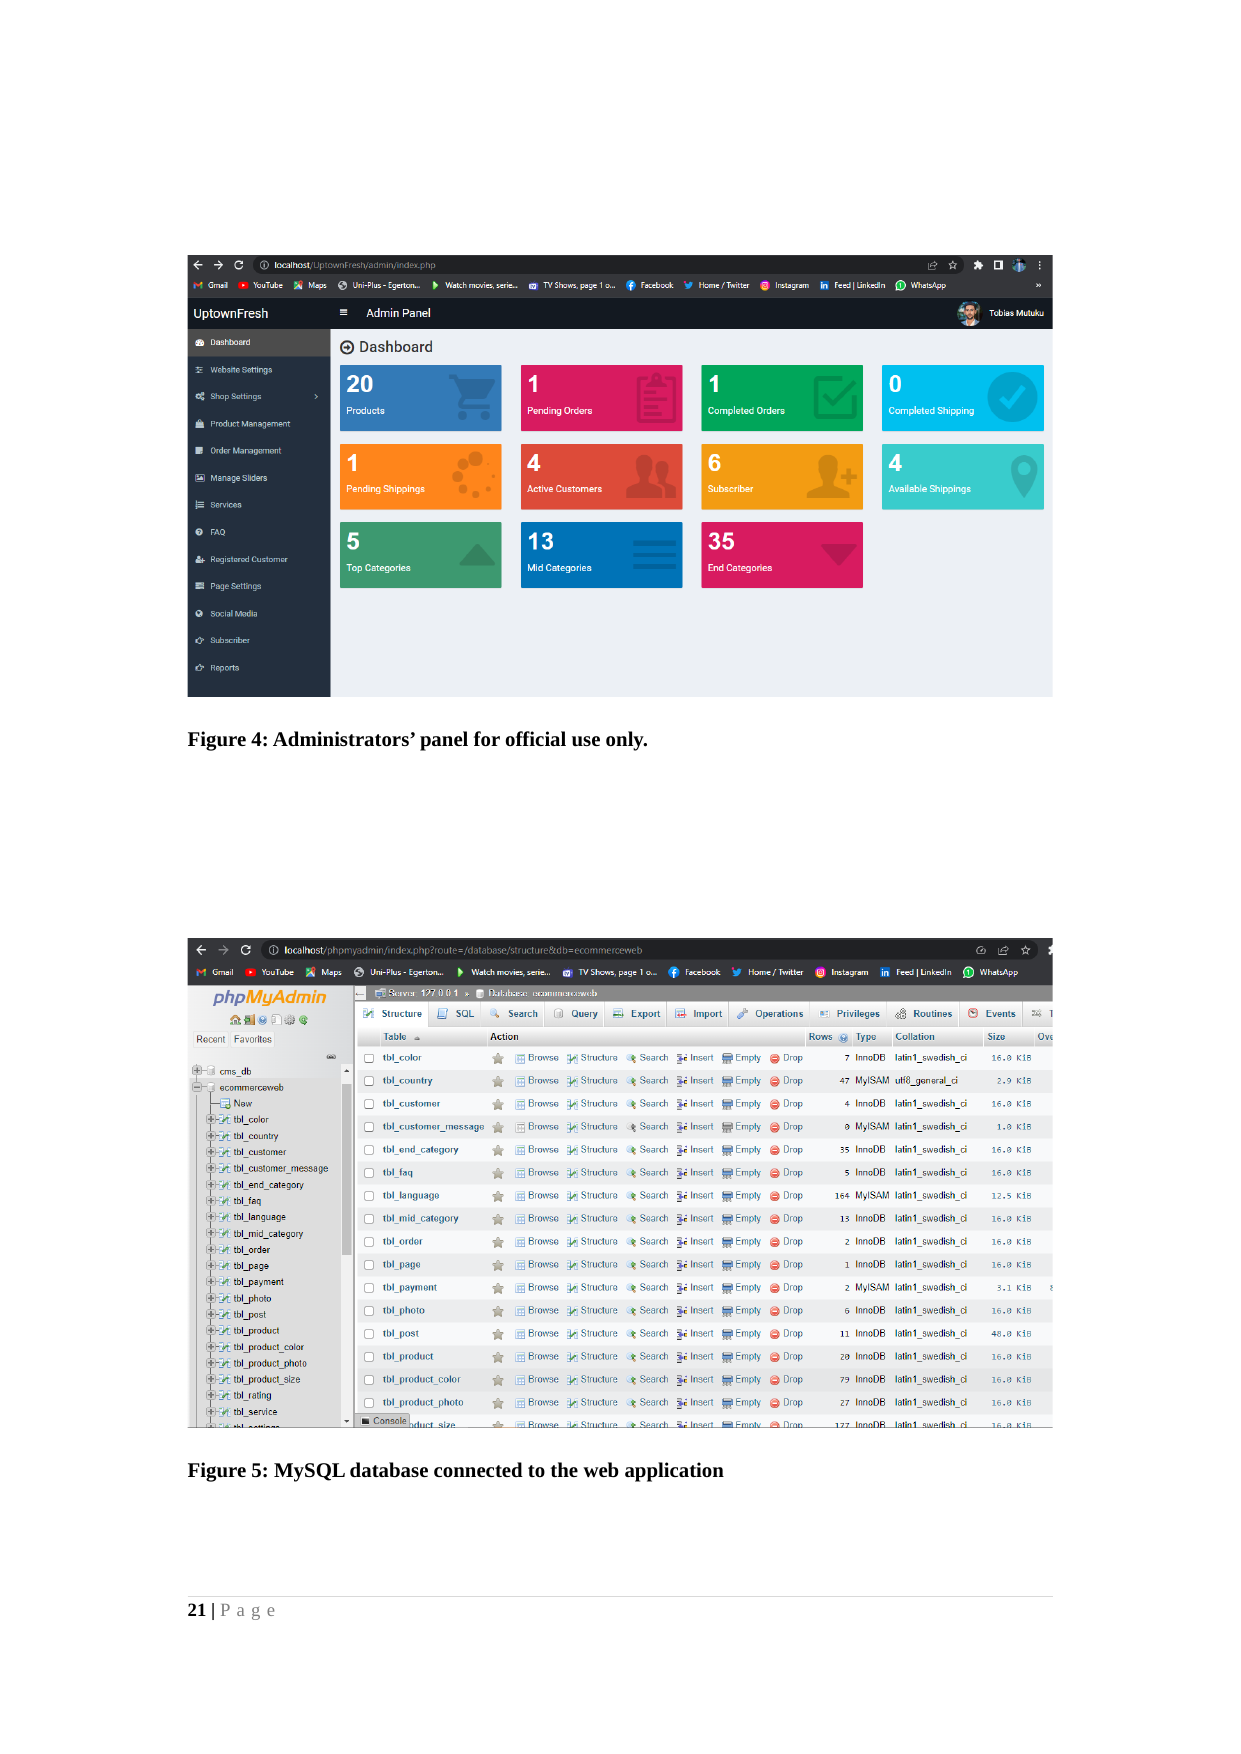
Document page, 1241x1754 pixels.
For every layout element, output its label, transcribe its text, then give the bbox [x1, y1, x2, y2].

picture [187, 938, 1053, 1428]
text Figure 4: Administrators’ panel for official use only. [187, 727, 1053, 751]
text Figure 5: MySQL database connected to the web application [187, 1458, 1053, 1482]
picture [187, 255, 1053, 697]
